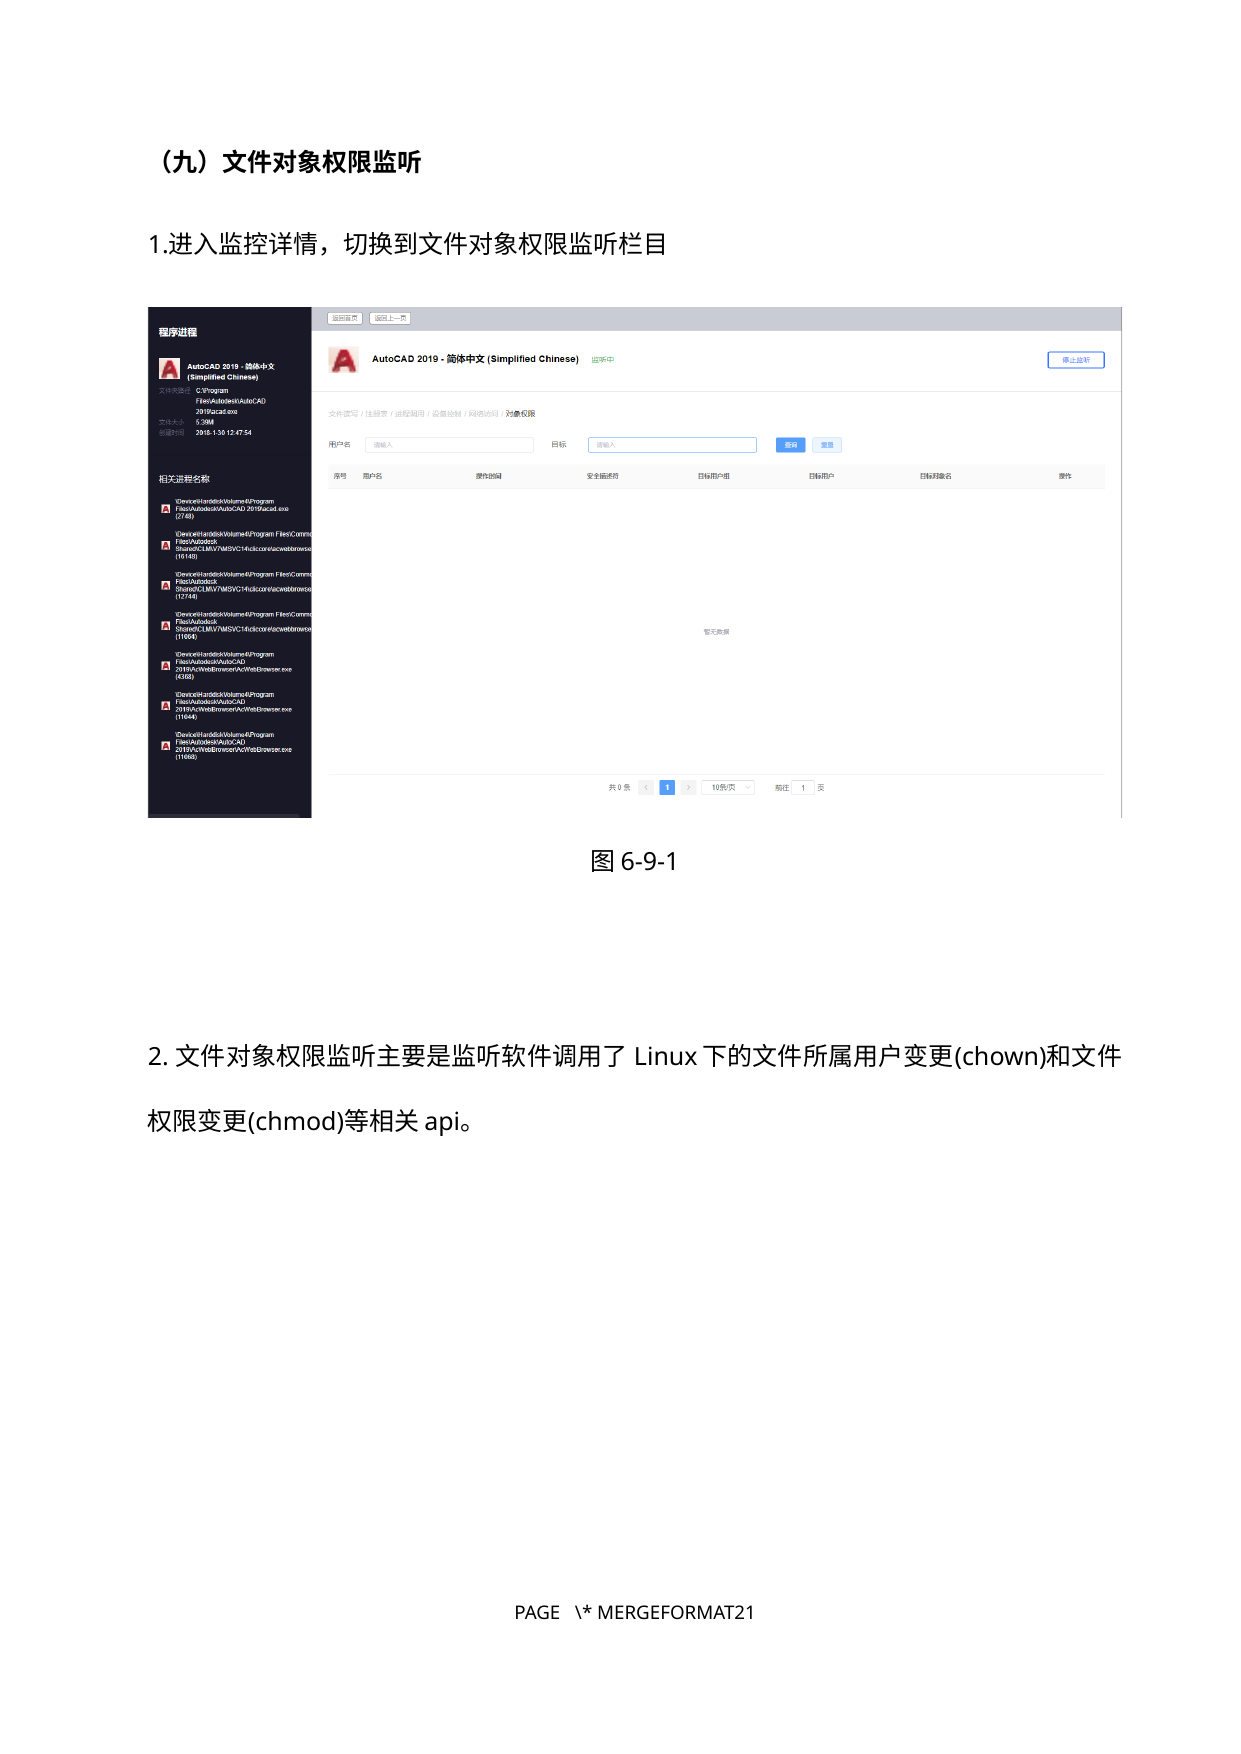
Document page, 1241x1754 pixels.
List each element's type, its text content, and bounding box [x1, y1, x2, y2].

subtitle （九）文件对象权限监听 [148, 128, 1122, 193]
text 1.进入监控详情，切换到文件对象权限监听栏目 [148, 210, 1122, 275]
text 图6-9-1 [148, 827, 1122, 892]
text 2. 文件对象权限监听主要是监听软件调用了Linux下的文件所属用户变更(chown)和文件权限变更(chmod)等相关api。 [148, 1022, 1122, 1152]
picture [147, 307, 1123, 818]
